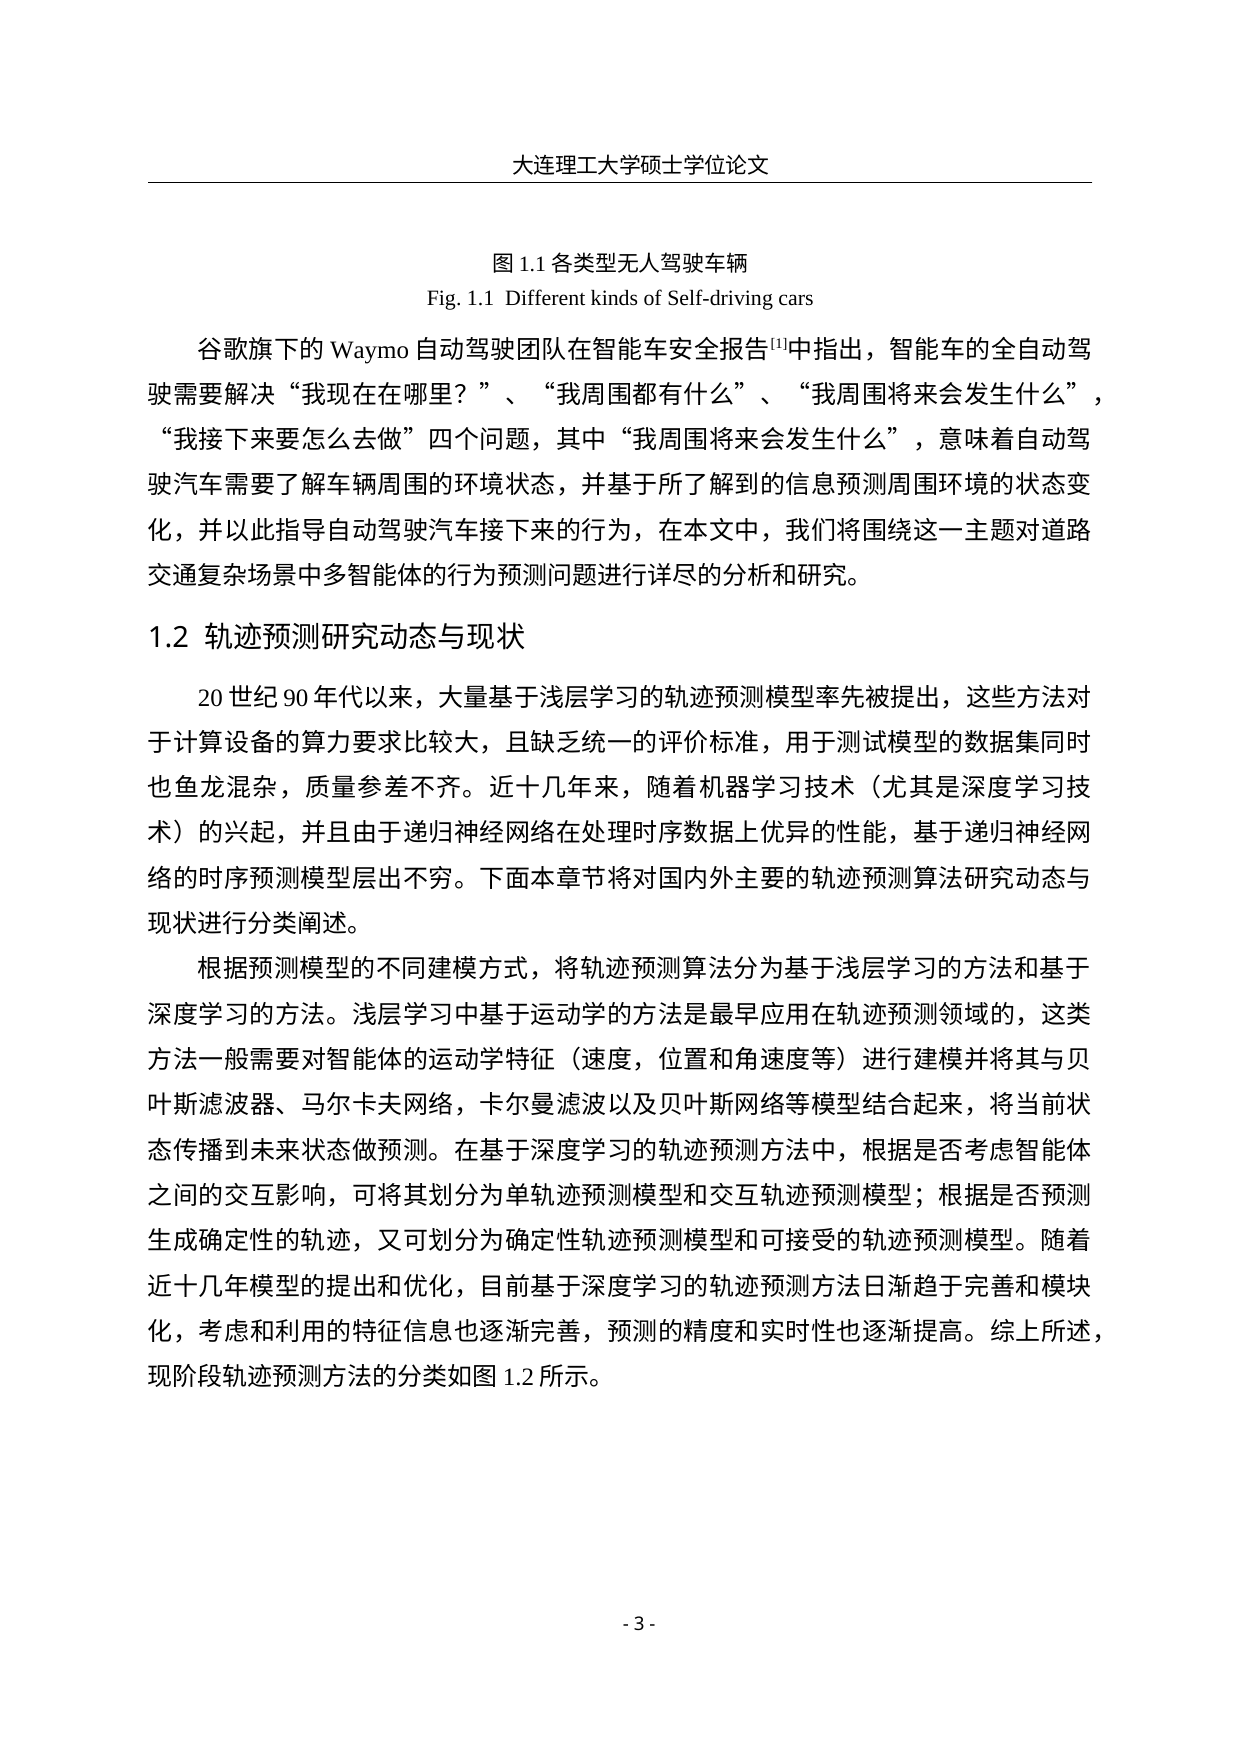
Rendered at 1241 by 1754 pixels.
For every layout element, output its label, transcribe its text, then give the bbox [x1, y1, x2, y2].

text 谷歌旗下的Waymo自动驾驶团队在智能车安全报告[1]中指出，智能车的全自动驾驶需要解决“我现在在哪里？”、“我周围都有什么”、“我周围将来会发生什么”，“我接下来要怎么去做”四个问题，其中“我周围将来会发生什么”，意味着自动驾驶汽车需要了解车辆周围的环境状态，并基于所了解到的信息预测周围环境的状态变化，并以此指导自动驾驶汽车接下来的行为，在本文中，我们将围绕这一主题对道路交通复杂场景中多智能体的行为预测问题进行详尽的分析和研究。 [148, 329, 1092, 592]
text 根据预测模型的不同建模方式，将轨迹预测算法分为基于浅层学习的方法和基于深度学习的方法。浅层学习中基于运动学的方法是最早应用在轨迹预测领域的，这类方法一般需要对智能体的运动学特征（速度，位置和角速度等）进行建模并将其与贝叶斯滤波器、马尔卡夫网络，卡尔曼滤波以及贝叶斯网络等模型结合起来，将当前状态传播到未来状态做预测。在基于深度学习的轨迹预测方法中，根据是否考虑智能体之间的交互影响，可将其划分为单轨迹预测模型和交互轨迹预测模型；根据是否预测生成确定性的轨迹，又可划分为确定性轨迹预测模型和可接受的轨迹预测模型。随着近十几年模型的提出和优化，目前基于深度学习的轨迹预测方法日渐趋于完善和模块化，考虑和利用的特征信息也逐渐完善，预测的精度和实时性也逐渐提高。综上所述，现阶段轨迹预测方法的分类如图1.2所示。 [148, 949, 1092, 1393]
text 20世纪90年代以来，大量基于浅层学习的轨迹预测模型率先被提出，这些方法对于计算设备的算力要求比较大，且缺乏统一的评价标准，用于测试模型的数据集同时也鱼龙混杂，质量参差不齐。近十几年来，随着机器学习技术（尤其是深度学习技术）的兴起，并且由于递归神经网络在处理时序数据上优异的性能，基于递归神经网络的时序预测模型层出不穷。下面本章节将对国内外主要的轨迹预测算法研究动态与现状进行分类阐述。 [148, 677, 1092, 940]
subtitle 1.2 轨迹预测研究动态与现状 [148, 613, 1092, 656]
text Fig. 1.1 Different kinds of Self-driving cars [148, 285, 1092, 310]
text 图1.1 各类型无人驾驶车辆 [148, 246, 1092, 277]
